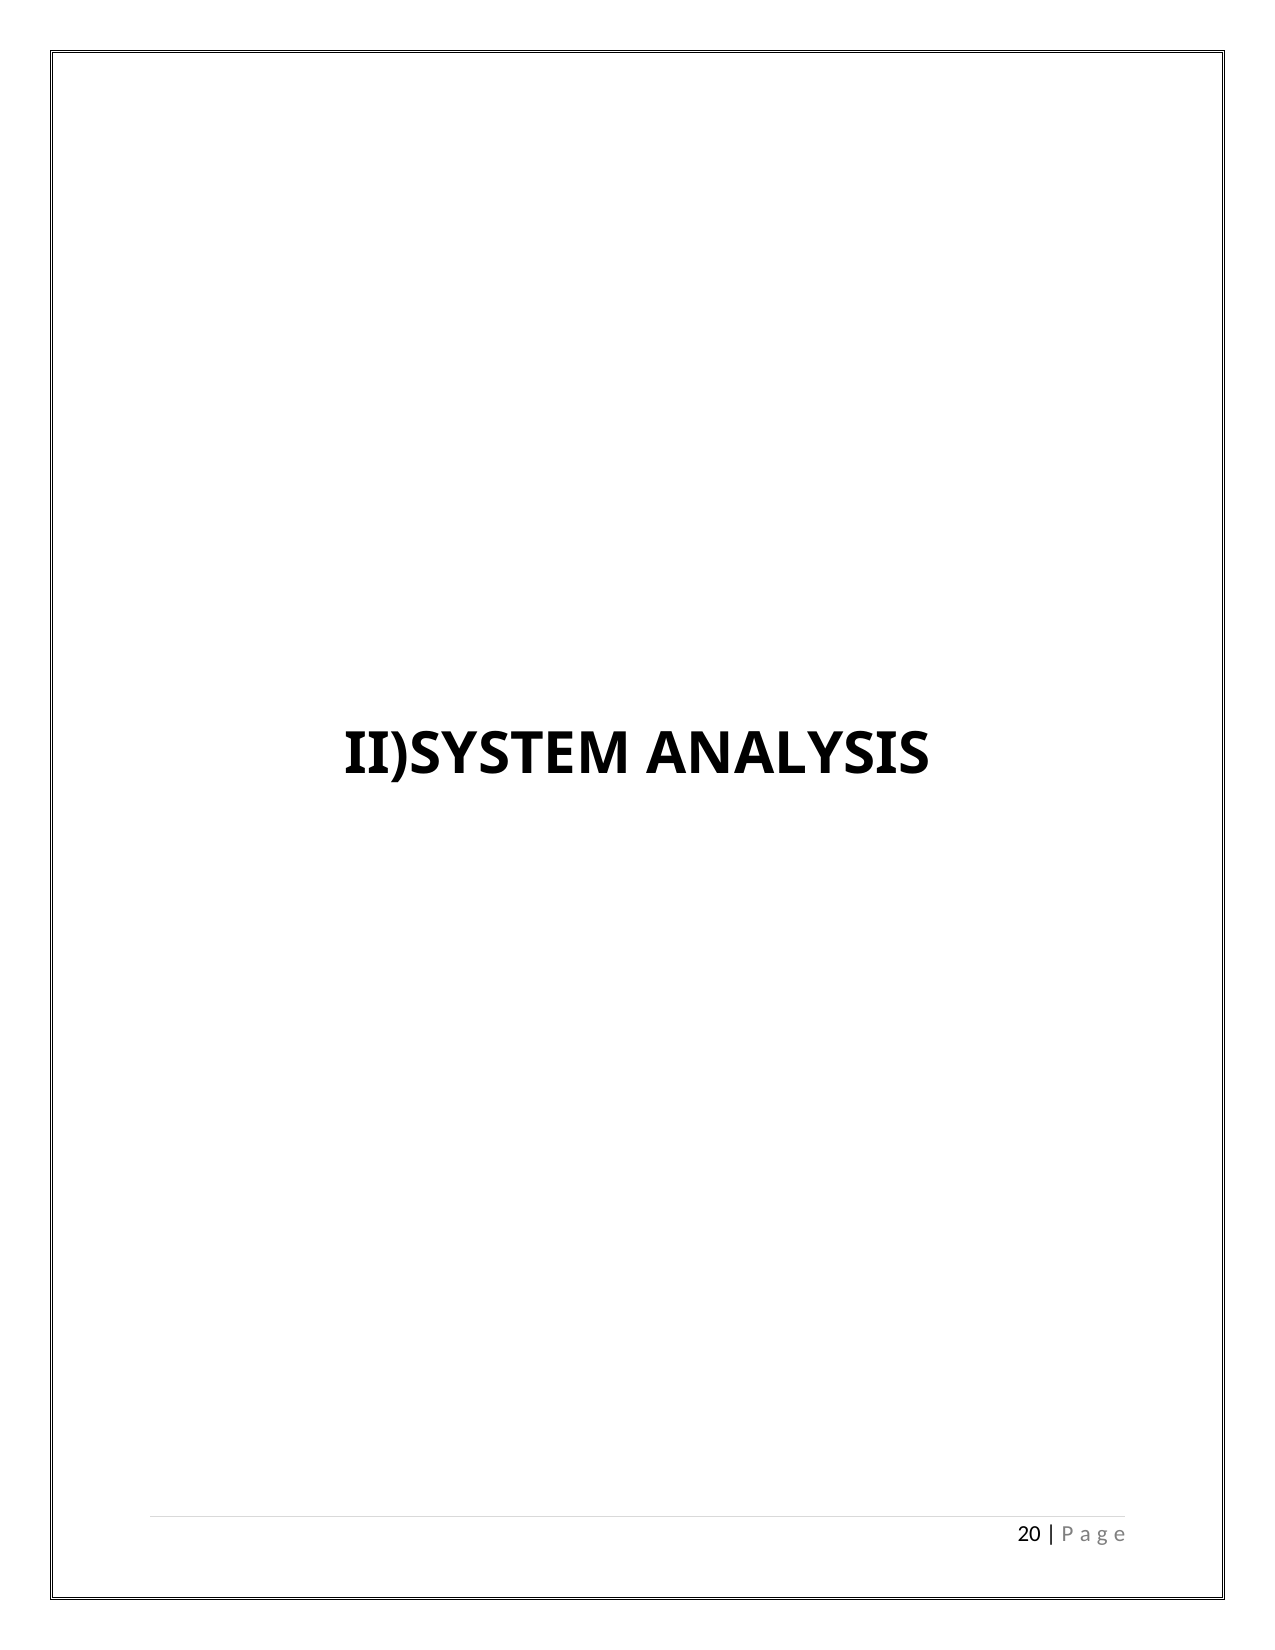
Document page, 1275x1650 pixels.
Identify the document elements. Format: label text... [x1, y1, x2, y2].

text II)SYSTEM ANALYSIS [150, 711, 1125, 790]
